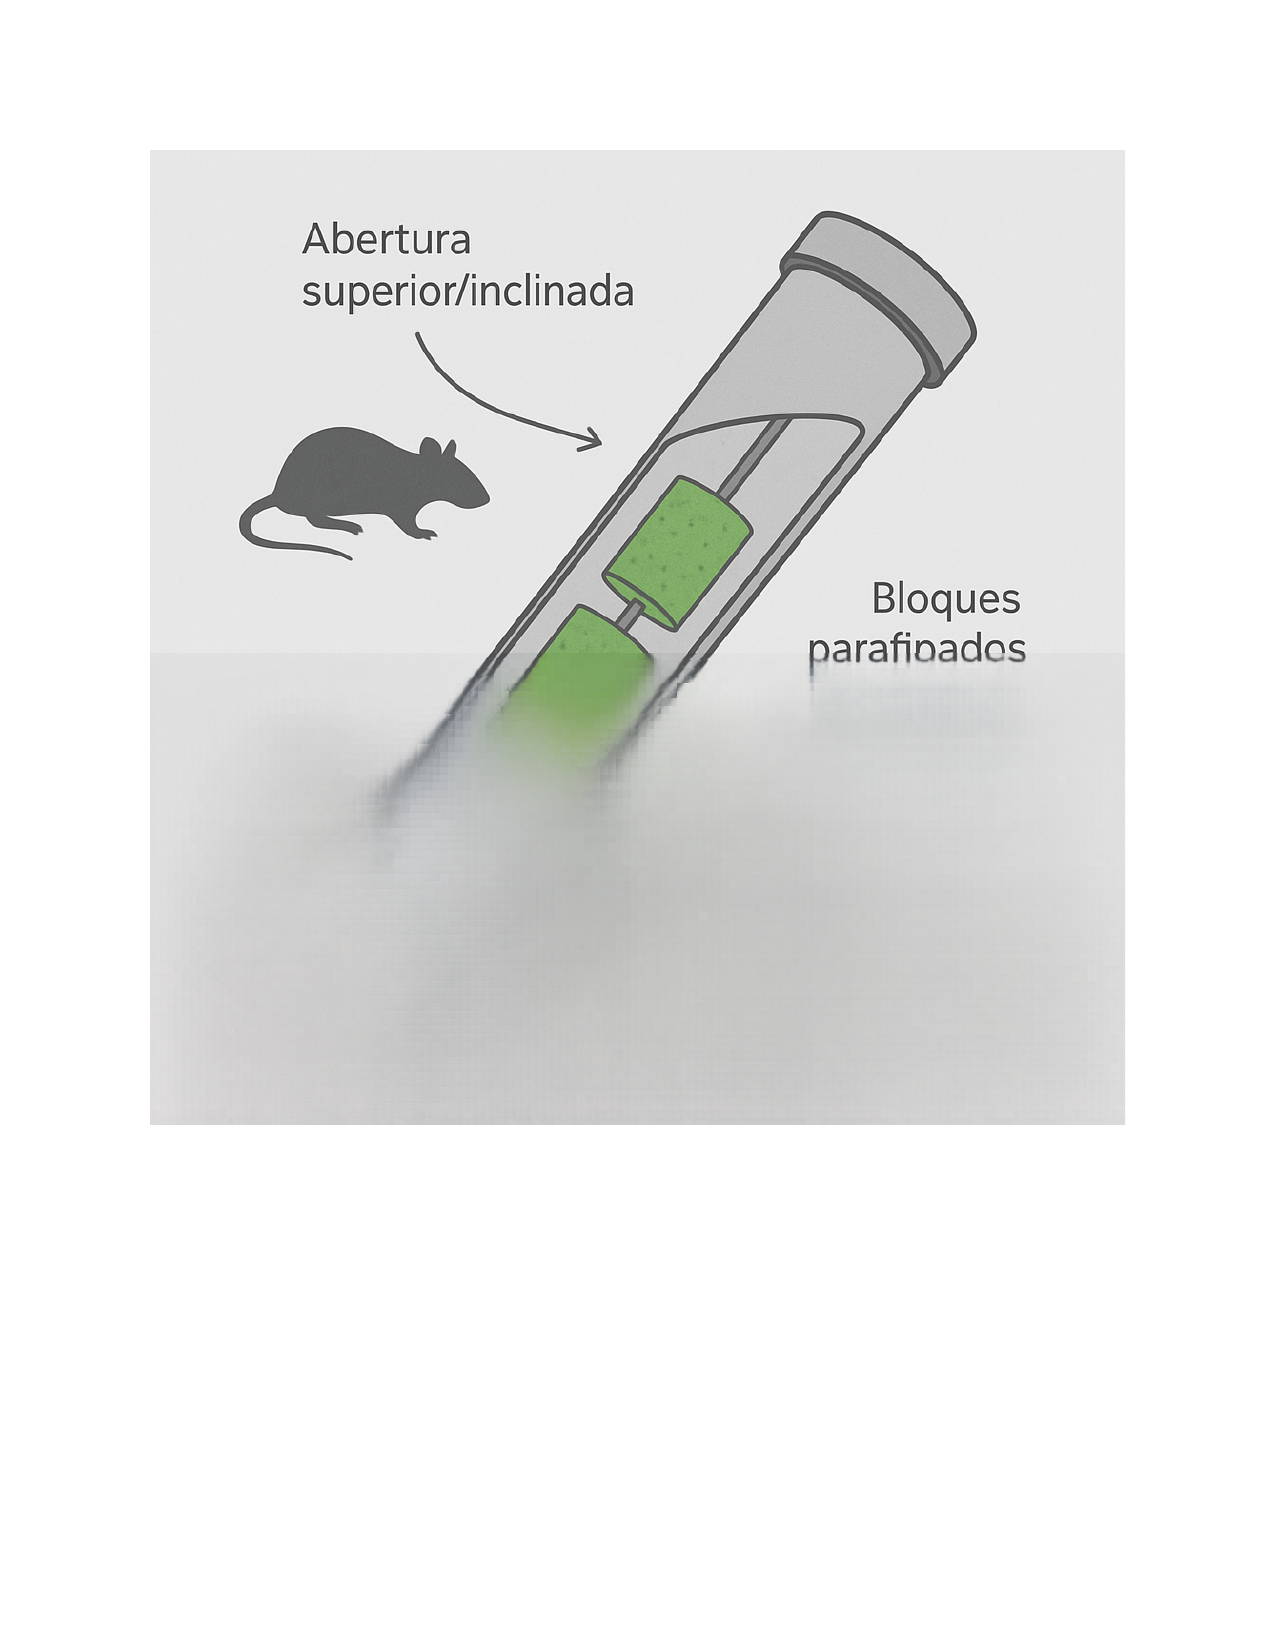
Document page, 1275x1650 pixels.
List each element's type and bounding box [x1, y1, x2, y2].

picture [150, 150, 1125, 1125]
